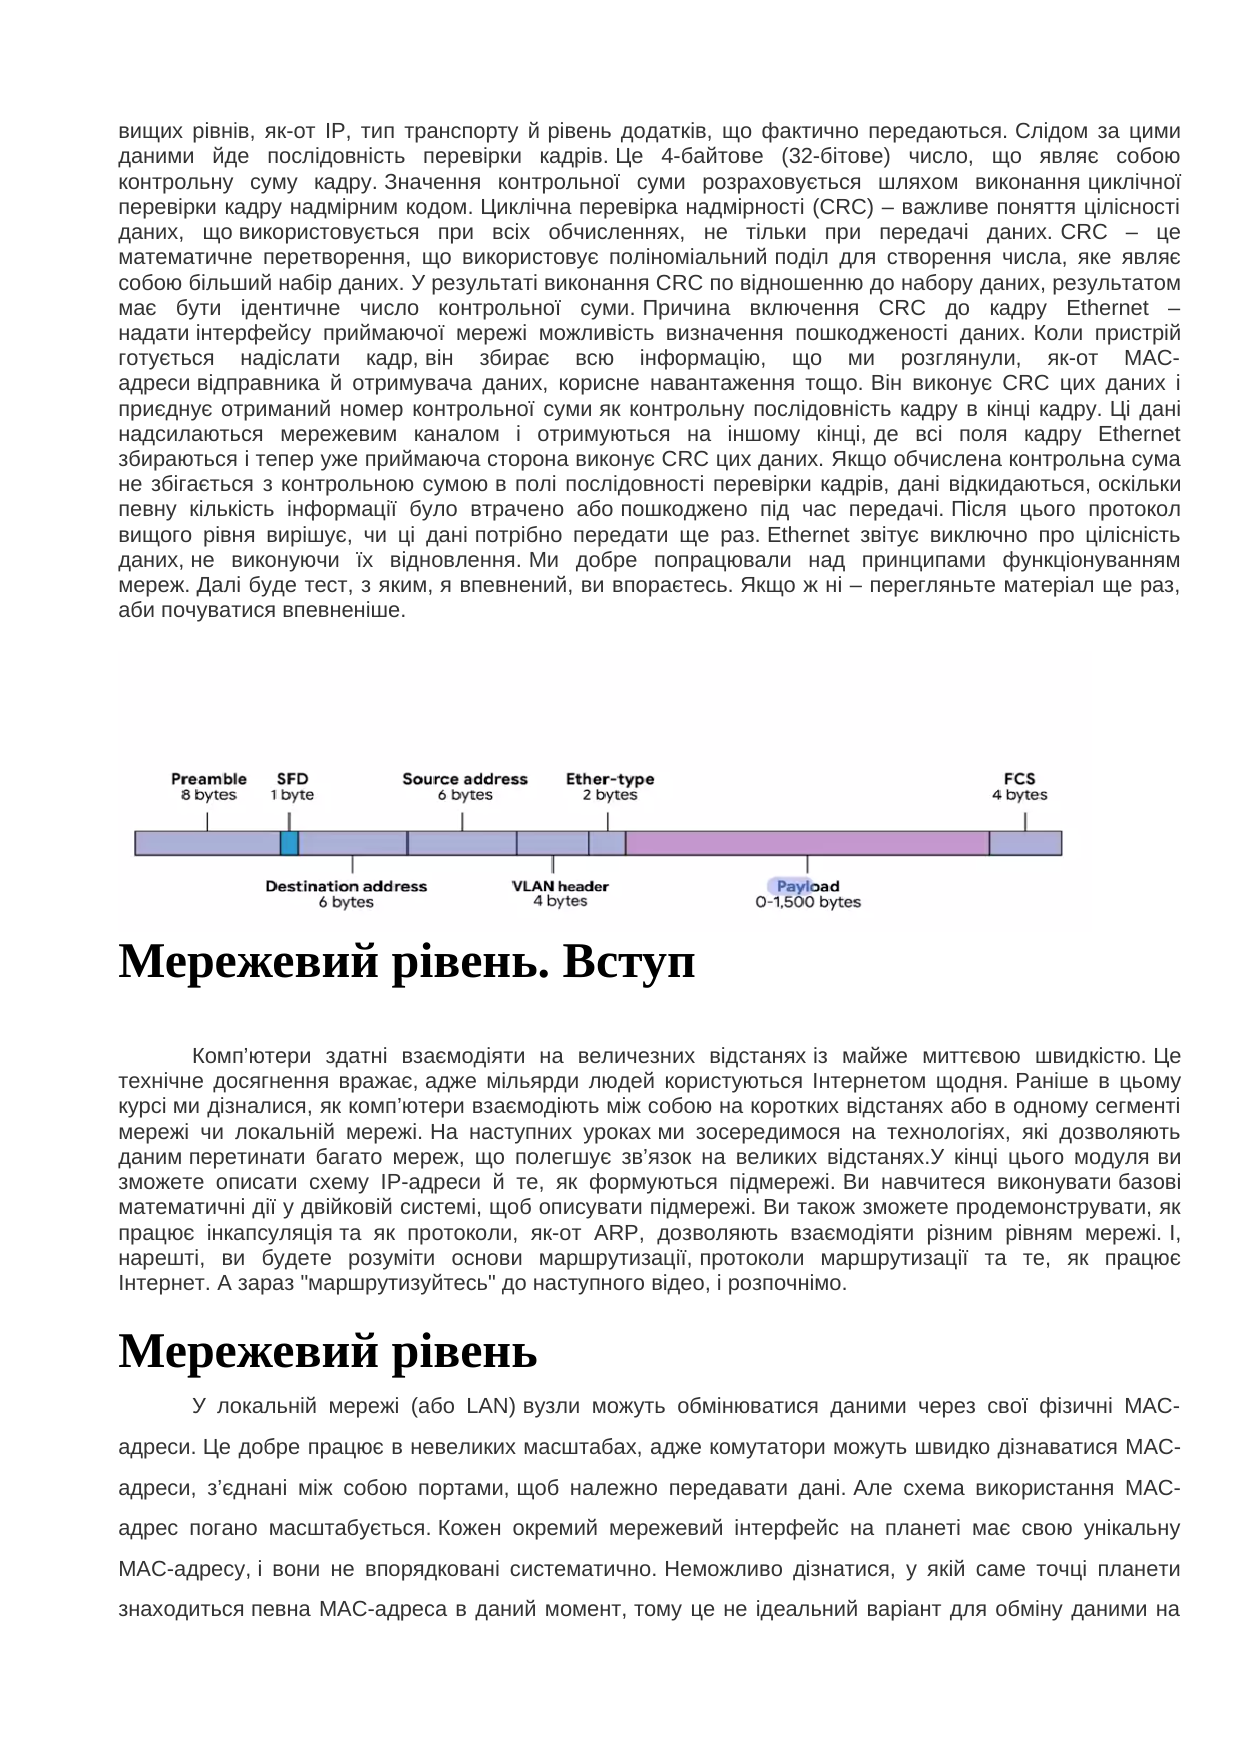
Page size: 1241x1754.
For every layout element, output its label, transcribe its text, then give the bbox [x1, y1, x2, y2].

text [118, 1378, 1181, 1622]
subtitle Мережевий рівень [118, 1320, 1181, 1378]
text Комп’ютери здатні взаємодіяти на величезних відстанях із майже миттєвою швидкістю. Це технічне досягнення вражає, адже мільярди людей користуються Інтернетом щодня. Раніше в цьому курсі ми дізналися, як комп’ютери взаємодіють між собою на коротких відстанях або в одному сегменті мережі чи локальній мережі. На наступних уроках ми зосередимося на технологіях, які дозволяють даним перетинати багато мереж, що полегшує зв’язок на великих відстанях.У кінці цього модуля ви зможете описати схему IP-адреси й те, як формуються підмережі. Ви навчитеся виконувати базові математичні дії у двійковій системі, щоб описувати підмережі. Ви також зможете продемонструвати, як працює інкапсуляція та як протоколи, як-от ARP, дозволяють взаємодіяти різним рівням мережі. І, нарешті, ви будете розуміти основи маршрутизації, протоколи маршрутизації та те, як працює Інтернет. А зараз "маршрутизуйтесь" до наступного відео, і розпочнімо. [118, 1043, 1181, 1295]
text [118, 118, 1181, 622]
picture [118, 651, 1093, 932]
